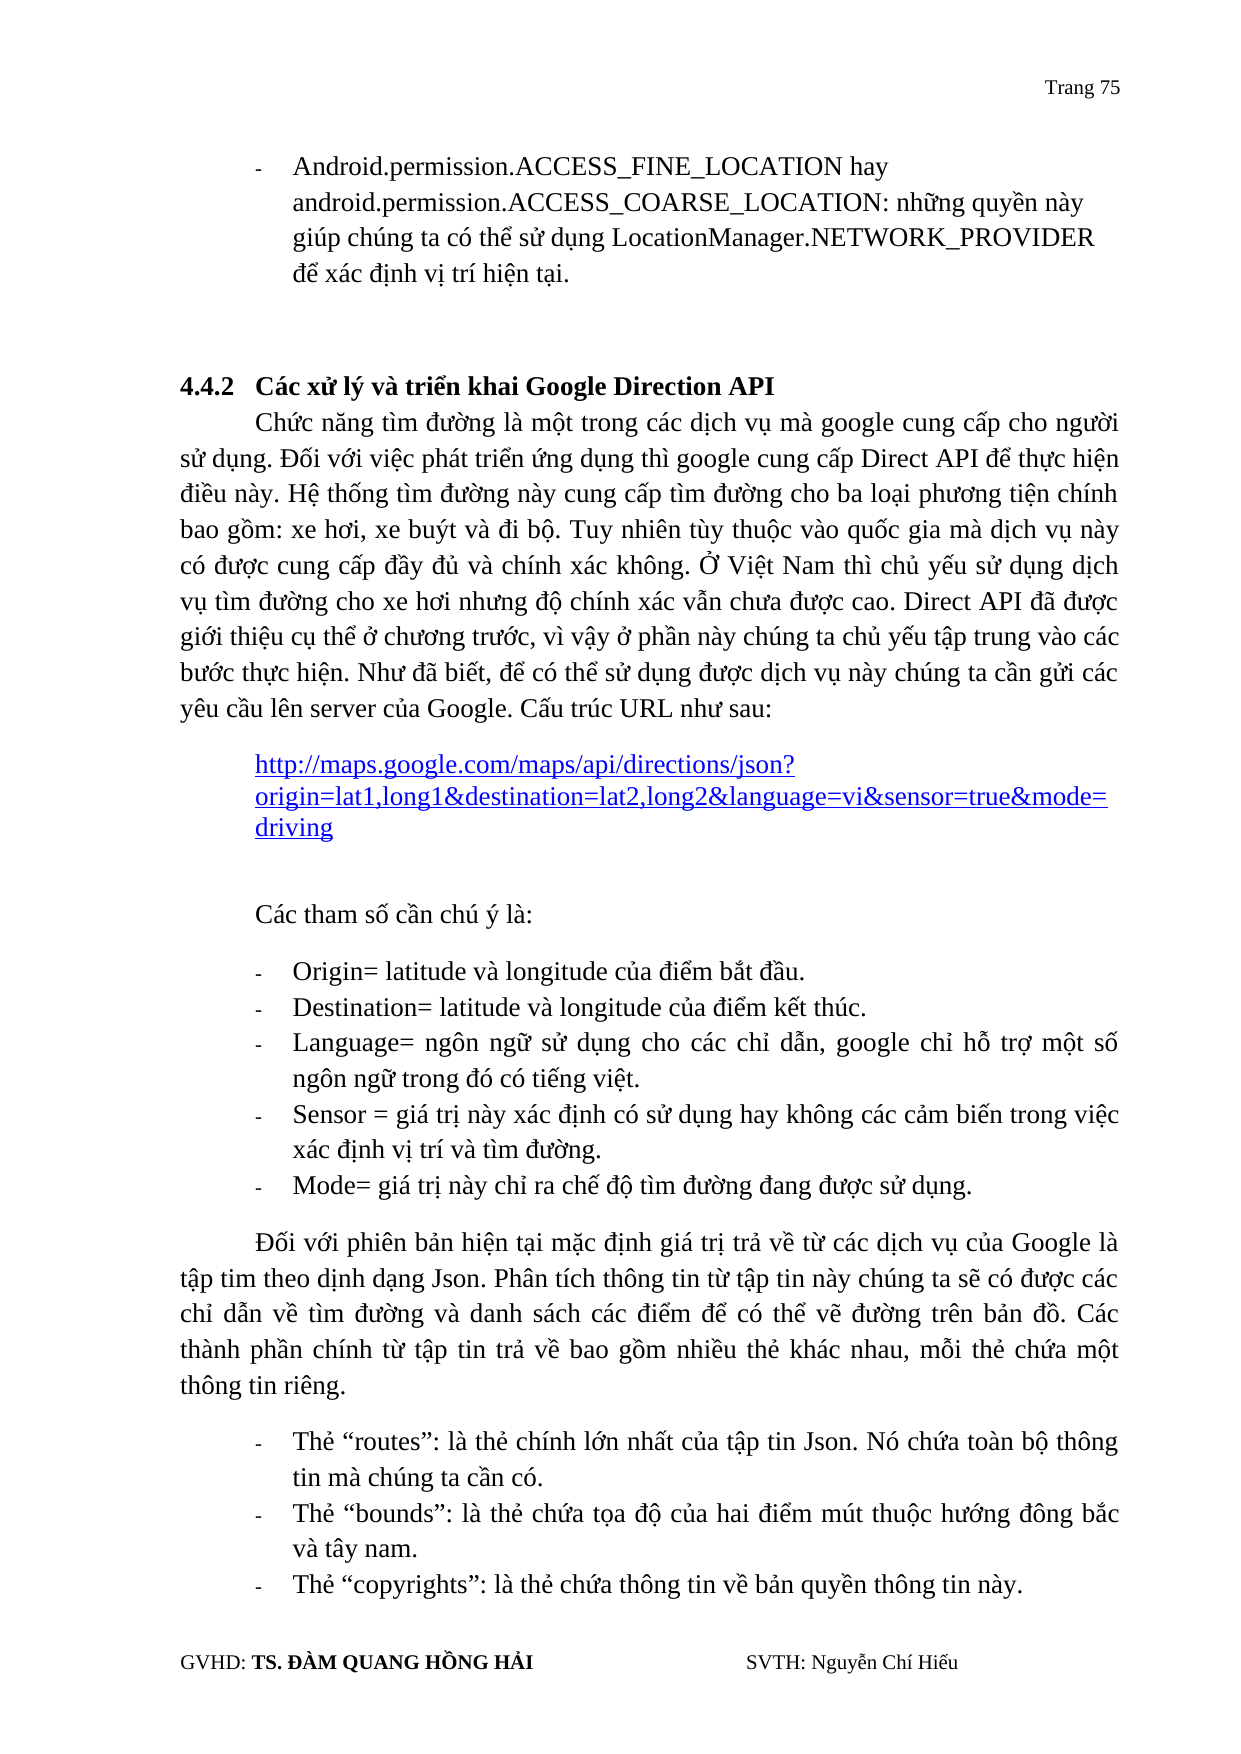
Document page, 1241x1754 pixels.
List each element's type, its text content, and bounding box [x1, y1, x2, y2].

list Sensor = giá trị này xác định có sử dụng hay không các cảm biến trong việc xác định vị trí và tìm đường. [255, 1098, 1120, 1165]
list Origin= latitude và longitude của điểm bắt đầu. [255, 955, 1120, 986]
list Thẻ “copyrights”: là thẻ chứa thông tin về bản quyền thông tin này. [255, 1568, 1120, 1599]
subtitle Các xử lý và triển khai Google Direction API [180, 370, 1120, 401]
list Destination= latitude và longitude của điểm kết thúc. [255, 991, 1120, 1022]
text Đối với phiên bản hiện tại mặc định giá trị trả về từ các dịch vụ của Google là tập tim theo dịnh dạng Json. Phân tích thông tin từ tập tin này chúng ta sẽ có được các chỉ dẫn về tìm đường và danh sách các điểm để có thể vẽ đường trên bản đồ. Các thành phần chính từ tập tin trả về bao gồm nhiều thẻ khác nhau, mỗi thẻ chứa một thông tin riêng. [180, 1226, 1120, 1400]
list http://maps.google.com/maps/api/directions/json?origin=lat1,long1&destination=lat2,long2&language=vi&sensor=true&mode=driving [255, 748, 1120, 842]
list Mode= giá trị này chỉ ra chế độ tìm đường đang được sử dụng. [255, 1169, 1120, 1201]
text Các tham số cần chú ý là: [180, 898, 1120, 929]
list Language= ngôn ngữ sử dụng cho các chỉ dẫn, google chỉ hỗ trợ một số ngôn ngữ trong đó có tiếng việt. [255, 1026, 1120, 1093]
list Thẻ “routes”: là thẻ chính lớn nhất của tập tin Json. Nó chứa toàn bộ thông tin mà chúng ta cần có. [255, 1425, 1120, 1492]
text Chức năng tìm đường là một trong các dịch vụ mà google cung cấp cho người sử dụng. Đối với việc phát triển ứng dụng thì google cung cấp Direct API để thực hiện điều này. Hệ thống tìm đường này cung cấp tìm đường cho ba loại phương tiện chính bao gồm: xe hơi, xe buýt và đi bộ. Tuy nhiên tùy thuộc vào quốc gia mà dịch vụ này có được cung cấp đầy đủ và chính xác không. Ở Việt Nam thì chủ yếu sử dụng dịch vụ tìm đường cho xe hơi nhưng độ chính xác vẫn chưa được cao. Direct API đã được giới thiệu cụ thể ở chương trước, vì vậy ở phần này chúng ta chủ yếu tập trung vào các bước thực hiện. Như đã biết, để có thể sử dụng được dịch vụ này chúng ta cần gửi các yêu cầu lên server của Google. Cấu trúc URL như sau: [180, 406, 1120, 723]
list Thẻ “bounds”: là thẻ chứa tọa độ của hai điểm mút thuộc hướng đông bắc và tây nam. [255, 1497, 1120, 1564]
list Android.permission.ACCESS_FINE_LOCATION hay android.permission.ACCESS_COARSE_LOCATION: những quyền này giúp chúng ta có thể sử dụng LocationManager.NETWORK_PROVIDER để xác định vị trí hiện tại. [255, 150, 1120, 288]
